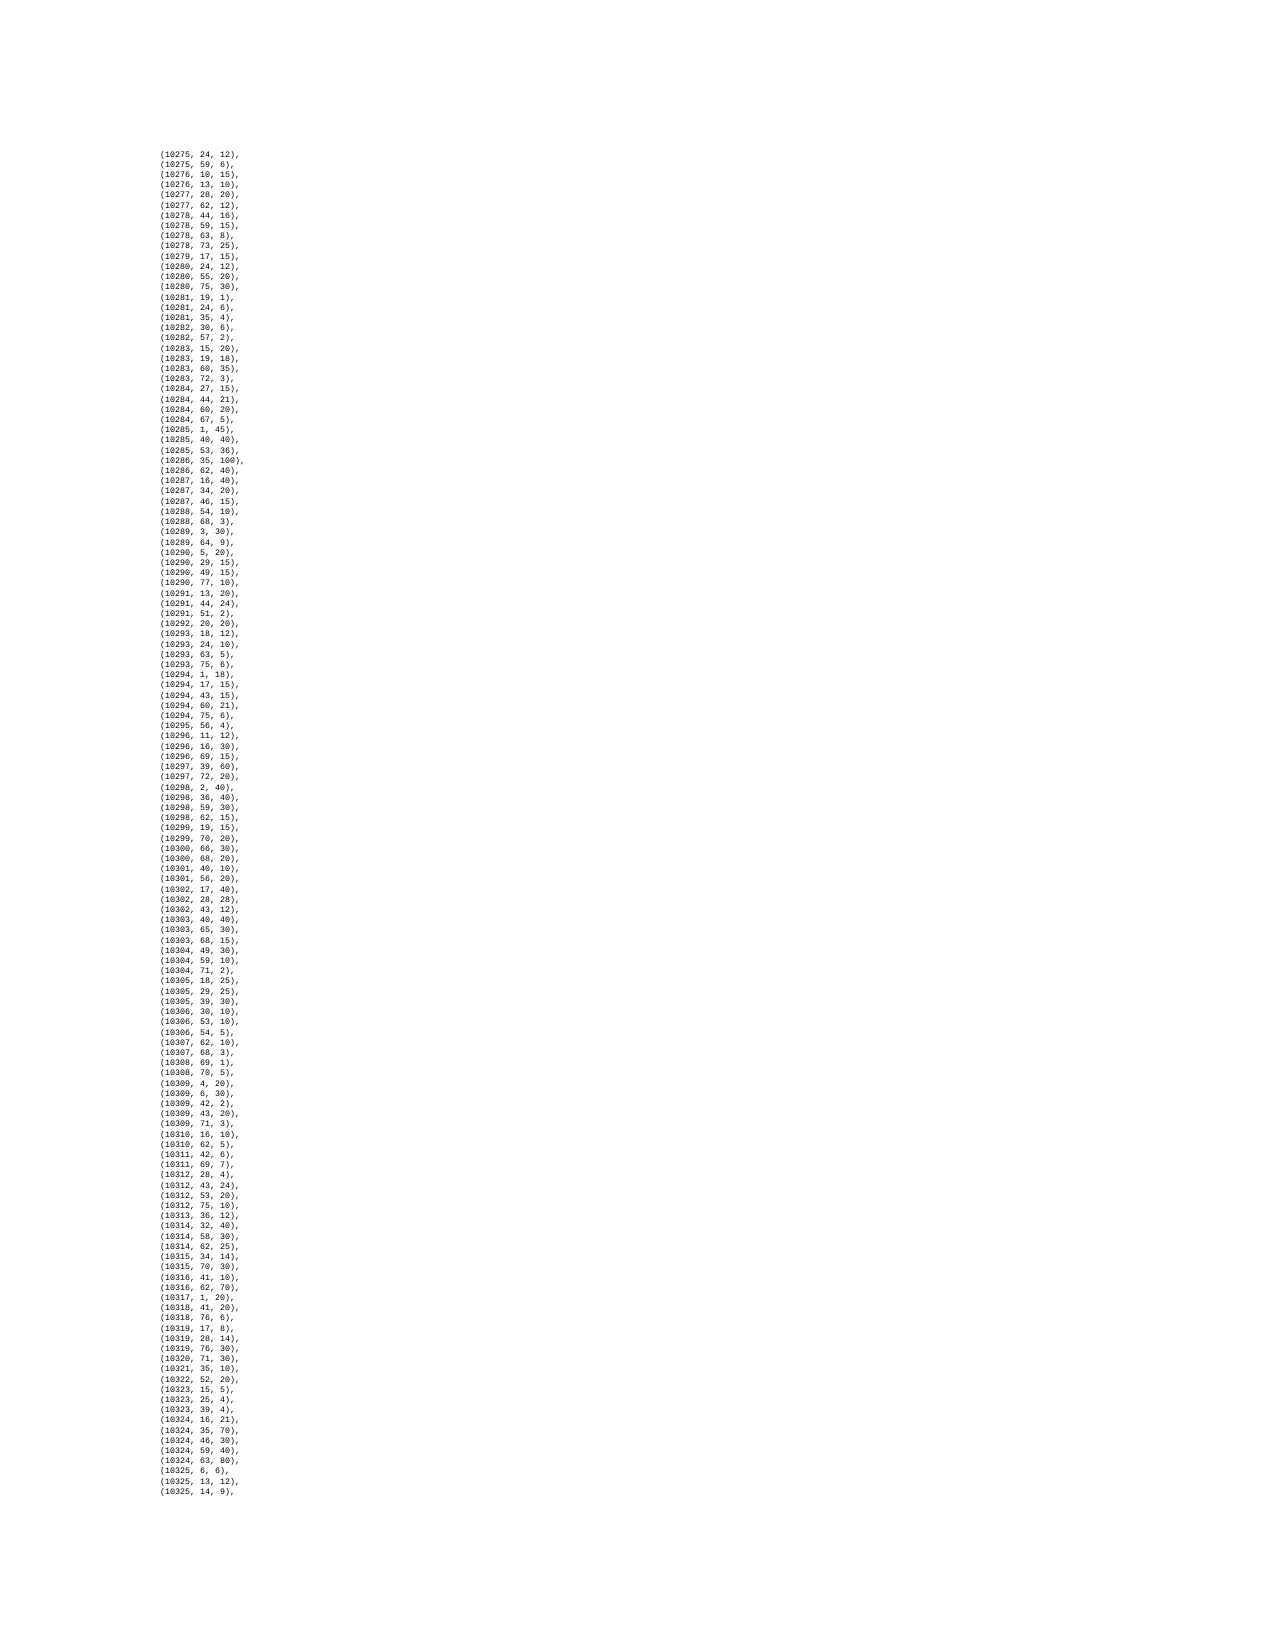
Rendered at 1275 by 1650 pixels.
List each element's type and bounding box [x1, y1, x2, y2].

text [150, 150, 1125, 1497]
